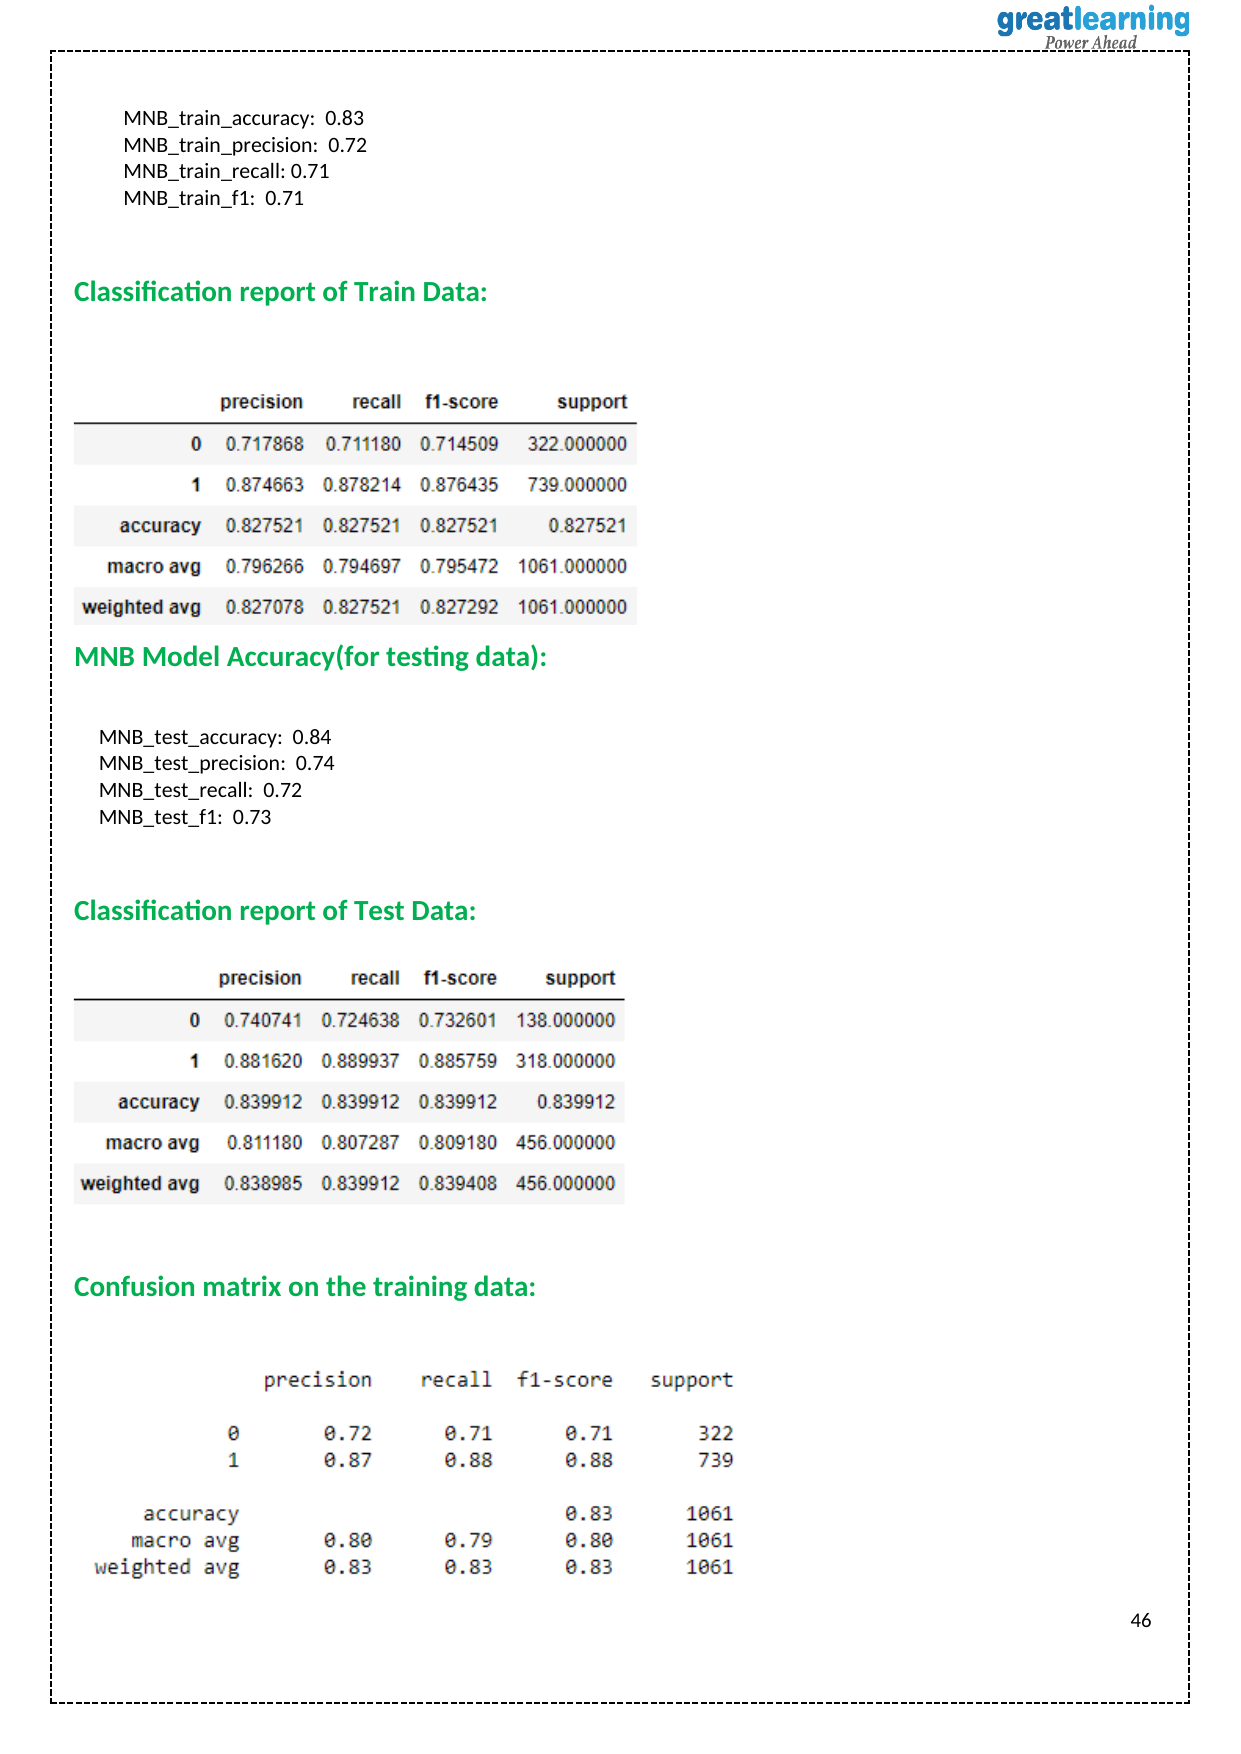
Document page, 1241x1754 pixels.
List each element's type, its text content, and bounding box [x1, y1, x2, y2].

picture [73, 941, 638, 1206]
picture [73, 1365, 778, 1604]
text MNB_test_accuracy: 0.84 [74, 723, 1151, 749]
picture [997, 4, 1189, 49]
text MNB_train_recall: 0.71 [74, 158, 1151, 184]
text MNB_train_accuracy: 0.83 [74, 104, 1151, 131]
subtitle Classification report of Train Data: [74, 273, 1151, 309]
picture [73, 371, 645, 625]
subtitle Classification report of Test Data: [74, 892, 1151, 928]
text MNB_test_precision: 0.74 [74, 749, 1151, 776]
text MNB_train_precision: 0.72 [74, 131, 1151, 158]
subtitle Confusion matrix on the training data: [74, 1268, 1151, 1303]
text MNB_train_f1: 0.71 [74, 184, 1151, 211]
text MNB_test_recall: 0.72 [74, 776, 1151, 803]
subtitle MNB Model Accuracy(for testing data): [74, 638, 1151, 674]
text MNB_test_f1: 0.73 [74, 803, 1151, 829]
